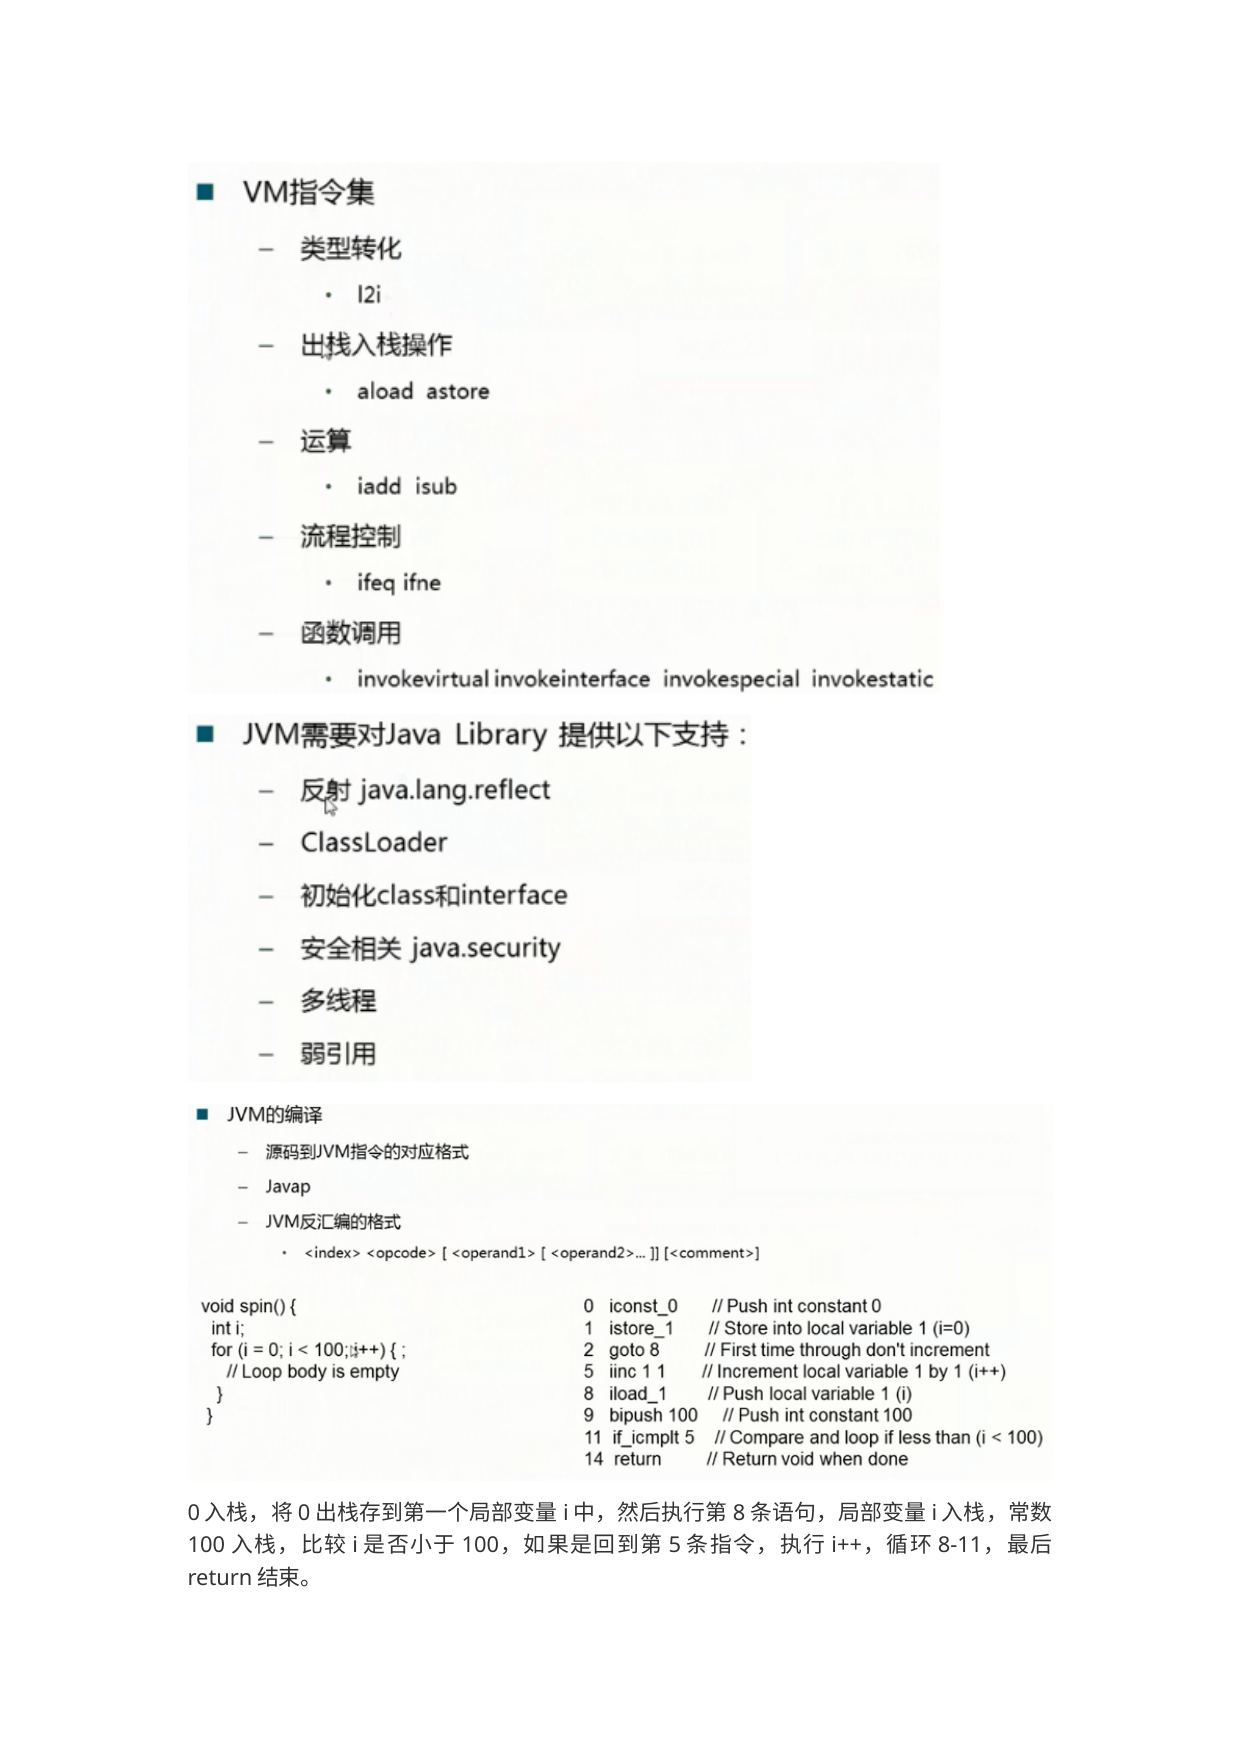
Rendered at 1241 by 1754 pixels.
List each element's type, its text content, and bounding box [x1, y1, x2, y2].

picture [187, 1104, 1053, 1481]
text 0入栈，将0出栈存到第一个局部变量i中，然后执行第8条语句，局部变量i入栈，常数100入栈，比较i是否小于100，如果是回到第5条指令，执行i++，循环8-11，最后return结束。 [187, 1494, 1053, 1592]
picture [187, 714, 752, 1082]
picture [187, 162, 941, 694]
